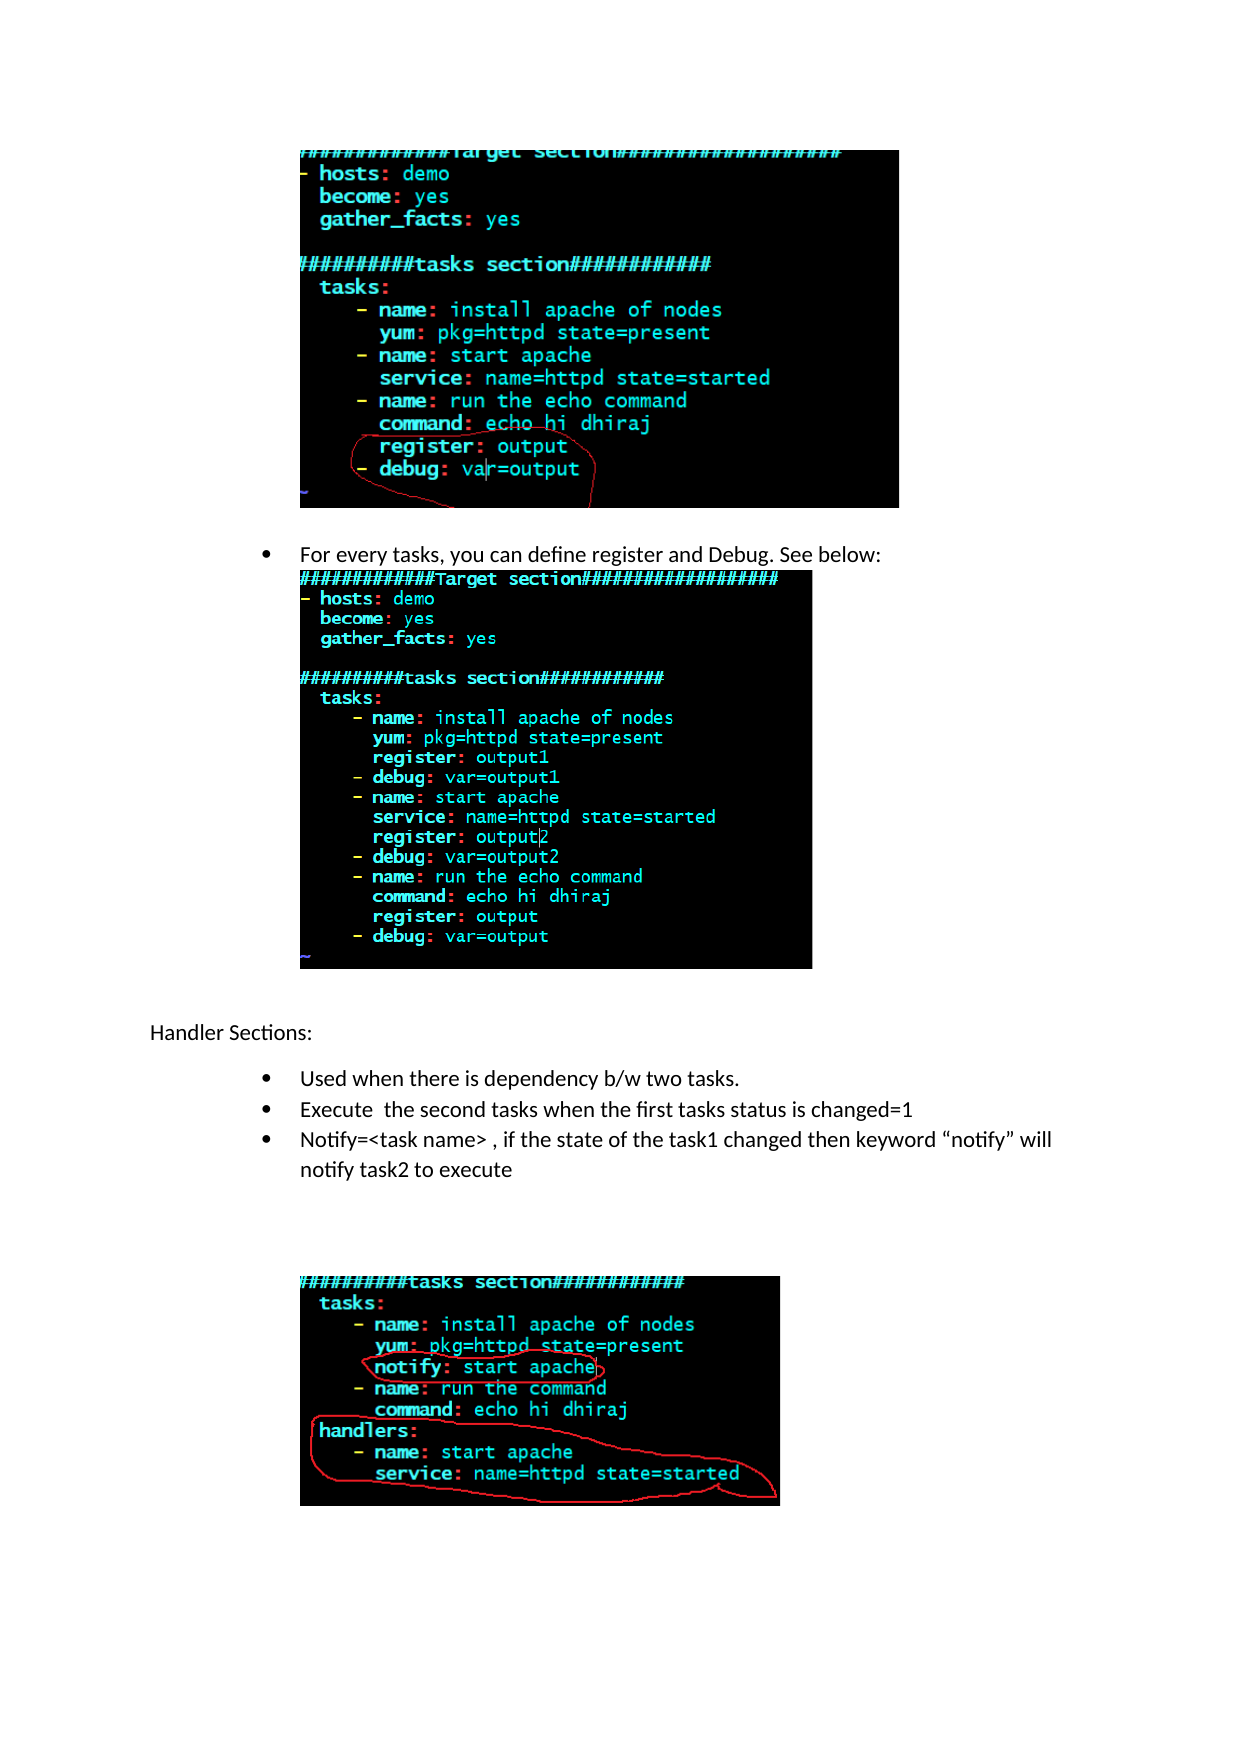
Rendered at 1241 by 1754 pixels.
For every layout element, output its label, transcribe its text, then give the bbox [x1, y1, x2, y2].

text Handler Sections: [150, 1018, 1090, 1046]
list For every tasks, you can define register and Debug. See below: [262, 540, 1090, 568]
list Notify=<task name> , if the state of the task1 changed then keyword “notify” will notify task2 to execute [262, 1125, 1090, 1183]
picture [300, 150, 900, 508]
list Used when there is dependency b/w two tasks. [262, 1064, 1090, 1093]
list Execute the second tasks when the first tasks status is changed=1 [262, 1095, 1090, 1123]
picture [300, 570, 813, 969]
picture [300, 1276, 780, 1506]
